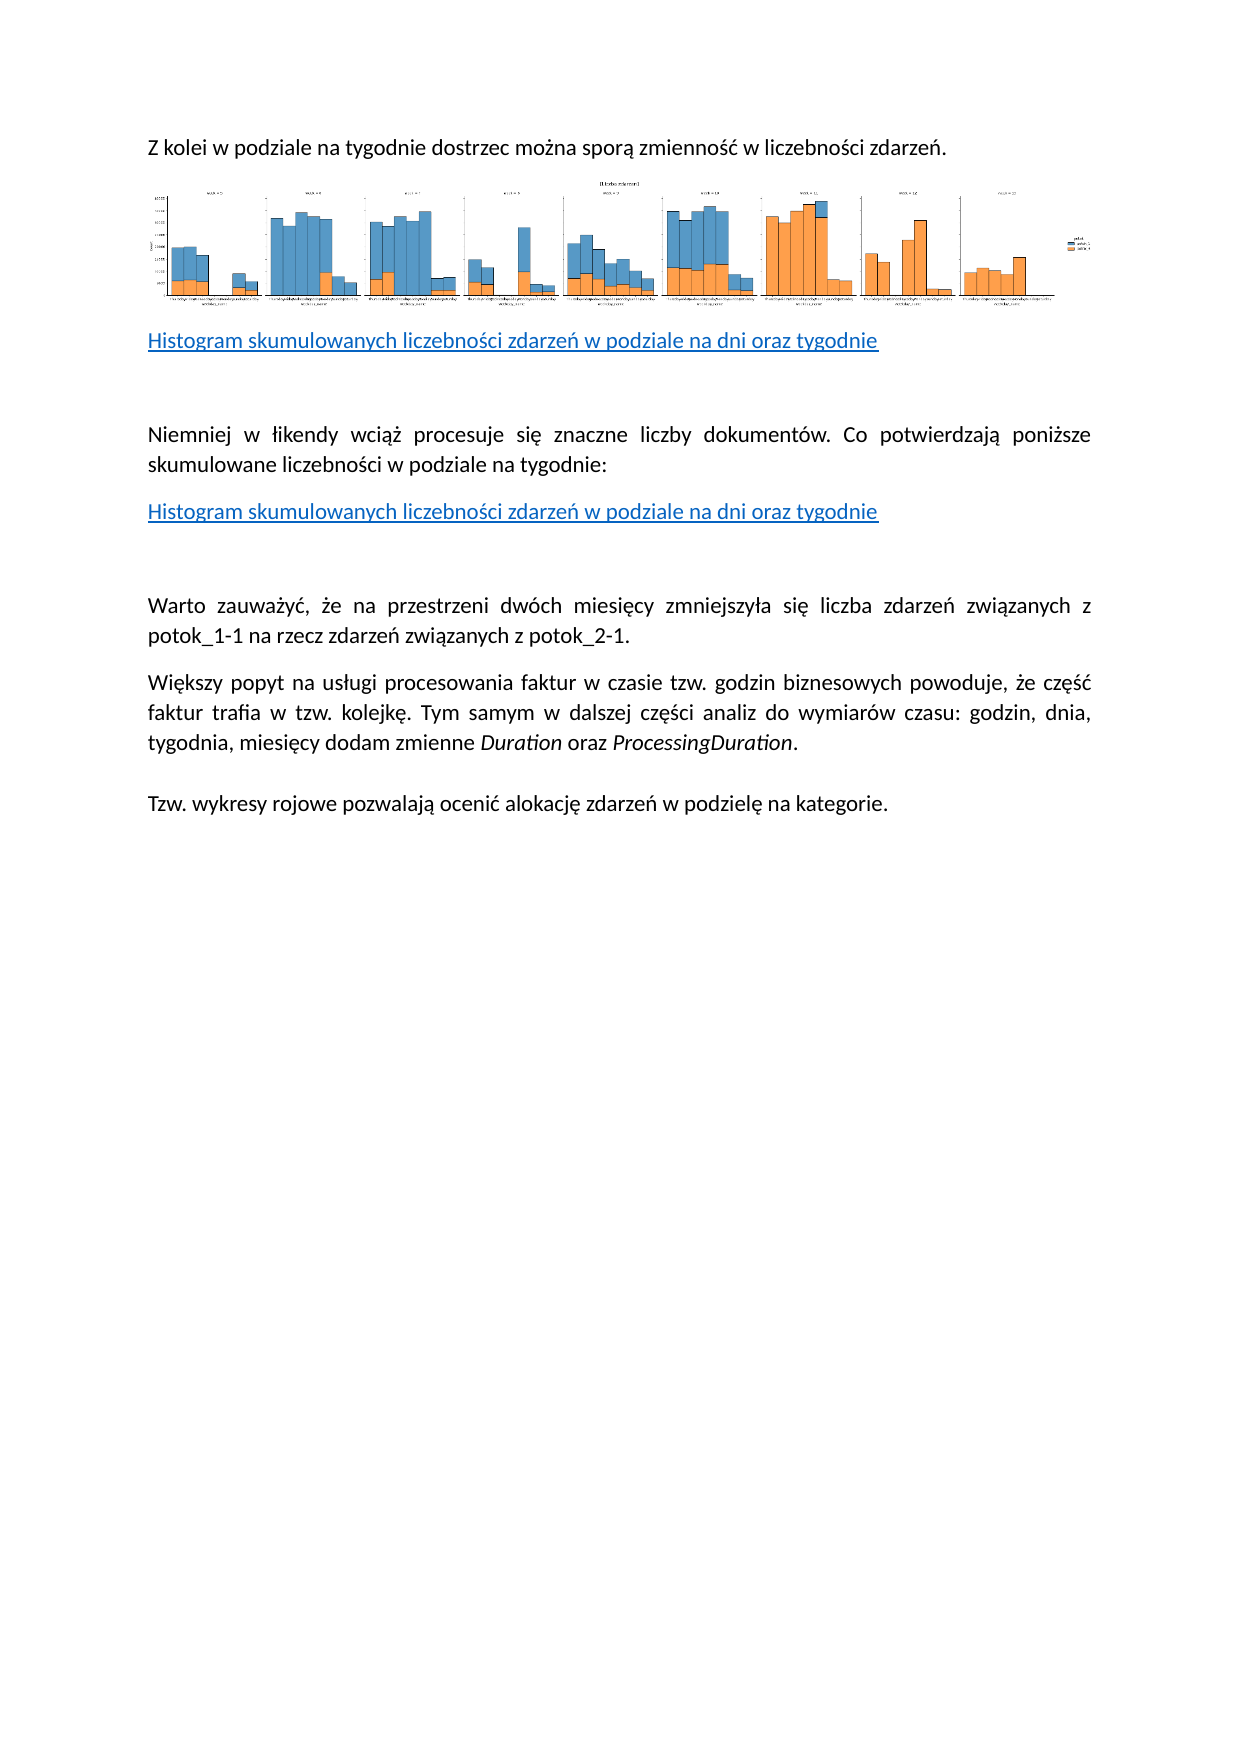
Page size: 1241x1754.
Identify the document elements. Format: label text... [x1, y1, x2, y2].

text Histogram skumulowanych liczebności zdarzeń w podziale na dni oraz tygodnie [148, 497, 1093, 525]
text Tzw. wykresy rojowe pozwalają ocenić alokację zdarzeń w podzielę na kategorie. [148, 789, 1093, 817]
text Niemniej w łikendy wciąż procesuje się znaczne liczby dokumentów. Co potwierdzają poniższe skumulowane liczebności w podziale na tygodnie: [148, 420, 1093, 478]
picture [147, 179, 1093, 308]
text Histogram skumulowanych liczebności zdarzeń w podziale na dni oraz tygodnie [148, 326, 1093, 354]
text Warto zauważyć, że na przestrzeni dwóch miesięcy zmniejszyła się liczba zdarzeń związanych z potok_1-1 na rzecz zdarzeń związanych z potok_2-1. [148, 591, 1093, 649]
text Większy popyt na usługi procesowania faktur w czasie tzw. godzin biznesowych powoduje, że część faktur trafia w tzw. kolejkę. Tym samym w dalszej części analiz do wymiarów czasu: godzin, dnia, tygodnia, miesięcy dodam zmienne Duration oraz ProcessingDuration. [148, 668, 1093, 756]
text Z kolei w podziale na tygodnie dostrzec można sporą zmienność w liczebności zdarzeń. [148, 133, 1093, 161]
